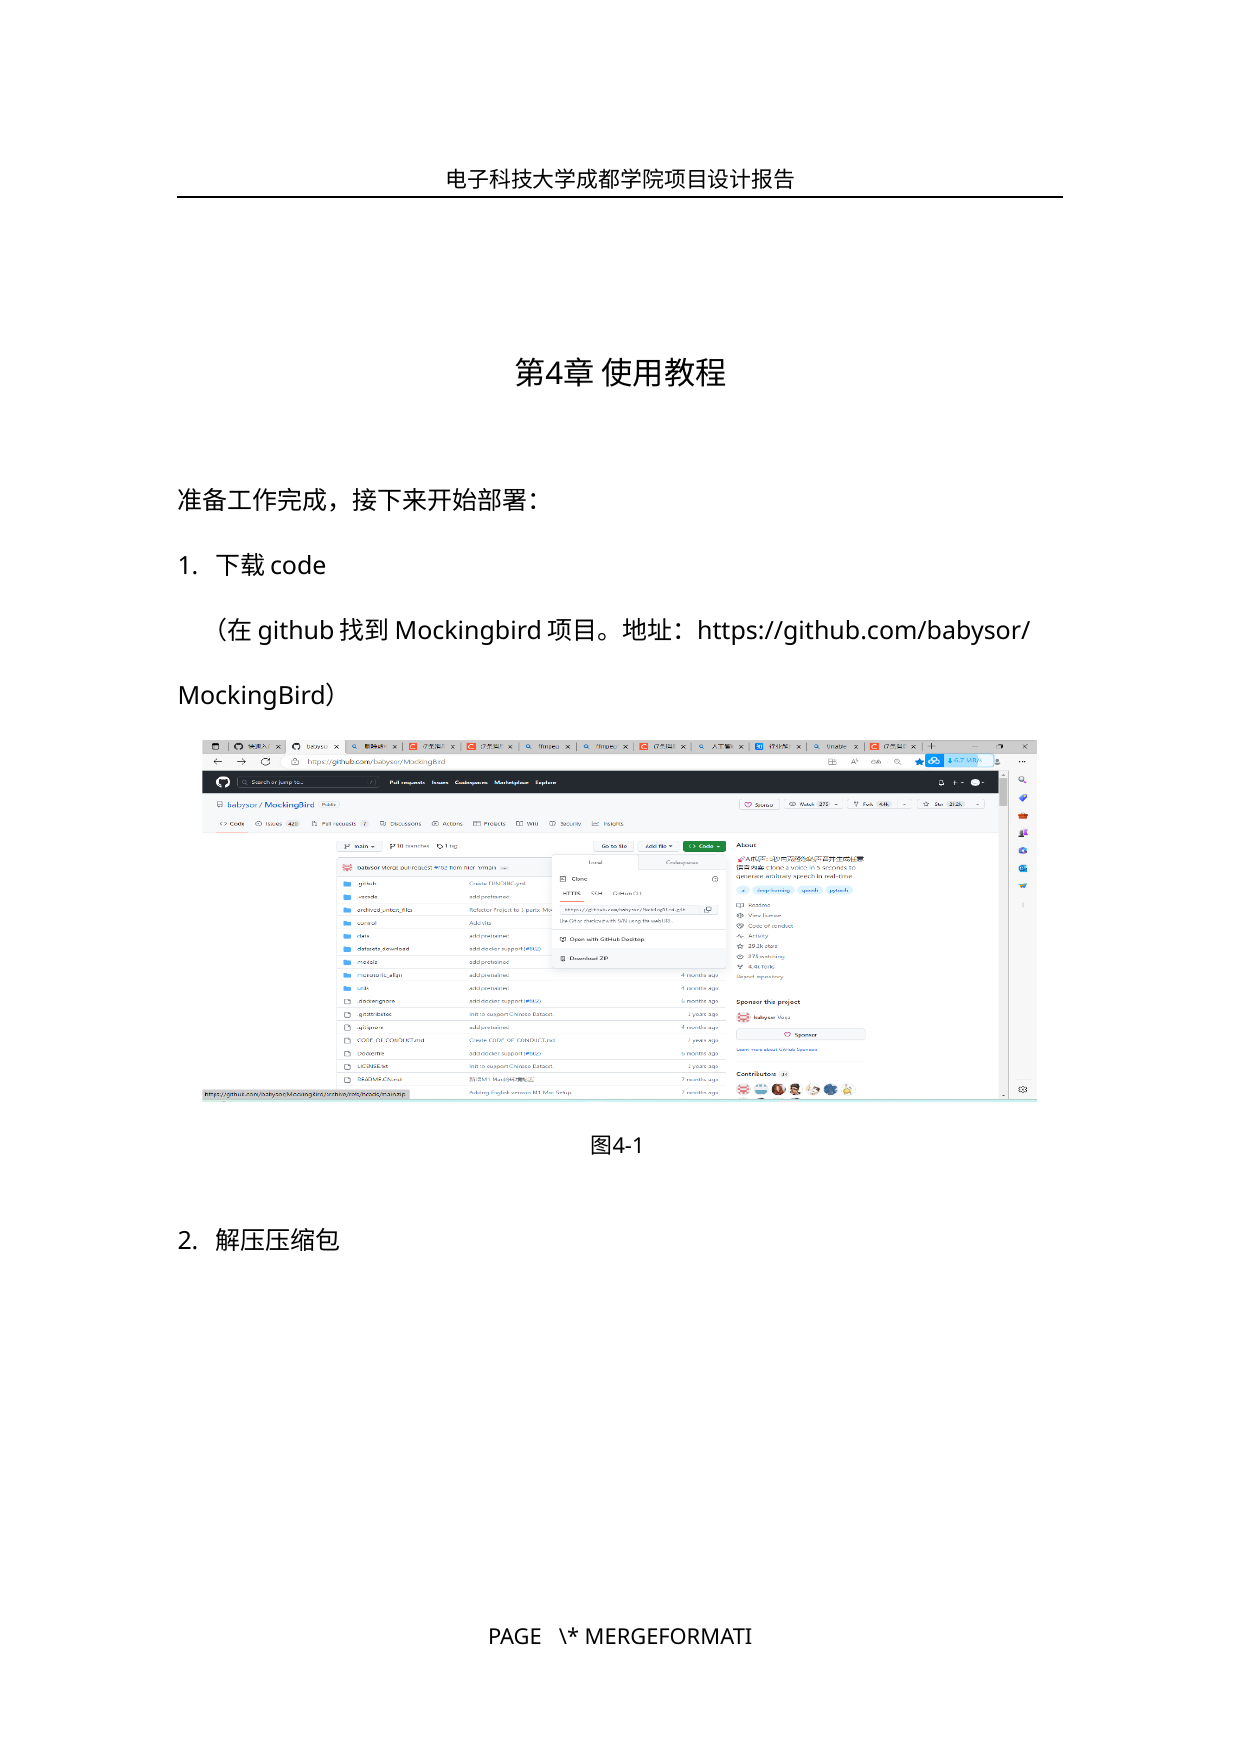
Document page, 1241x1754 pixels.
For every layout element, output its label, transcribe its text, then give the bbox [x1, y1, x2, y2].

text （在github找到Mockingbird项目。地址：https://github.com/babysor/MockingBird） [177, 596, 1063, 726]
picture [202, 740, 1037, 1102]
list 解压压缩包 [177, 1206, 1063, 1271]
text 使用教程 [177, 338, 1063, 403]
text 准备工作完成，接下来开始部署： [177, 466, 1063, 531]
list 下载code [177, 531, 1063, 596]
